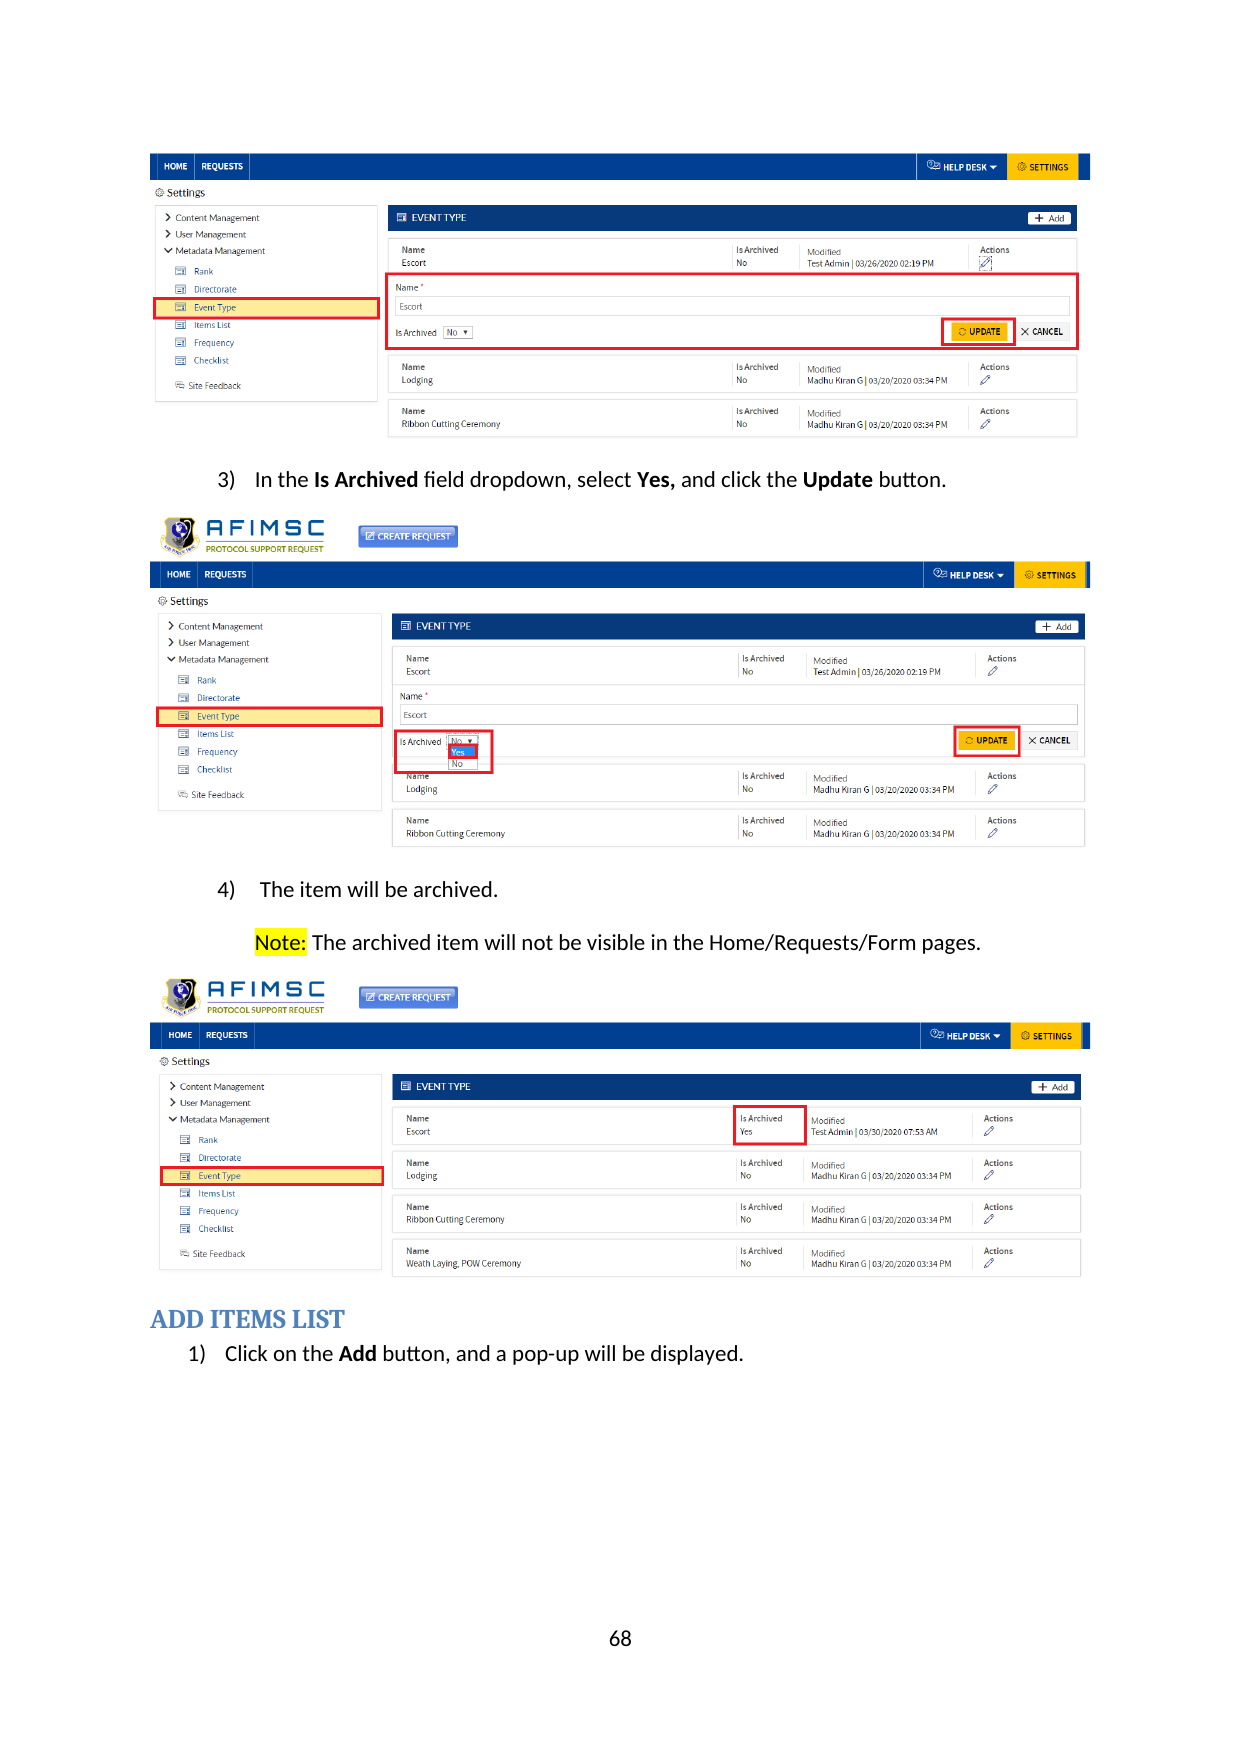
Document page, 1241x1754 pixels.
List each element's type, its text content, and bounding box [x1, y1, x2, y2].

subtitle ADD ITEMS LIST [150, 1304, 1090, 1335]
list In the Is Archived field dropdown, select Yes, and click the Update button. [217, 465, 1090, 493]
picture [150, 150, 1091, 441]
list Click on the Add button, and a pop-up will be displayed. [187, 1339, 1090, 1368]
picture [150, 975, 1091, 1279]
list Note: The archived item will not be visible in the Home/Requests/Form pages. [307, 928, 1090, 956]
picture [150, 512, 1091, 851]
list The item will be archived. [217, 875, 1090, 903]
